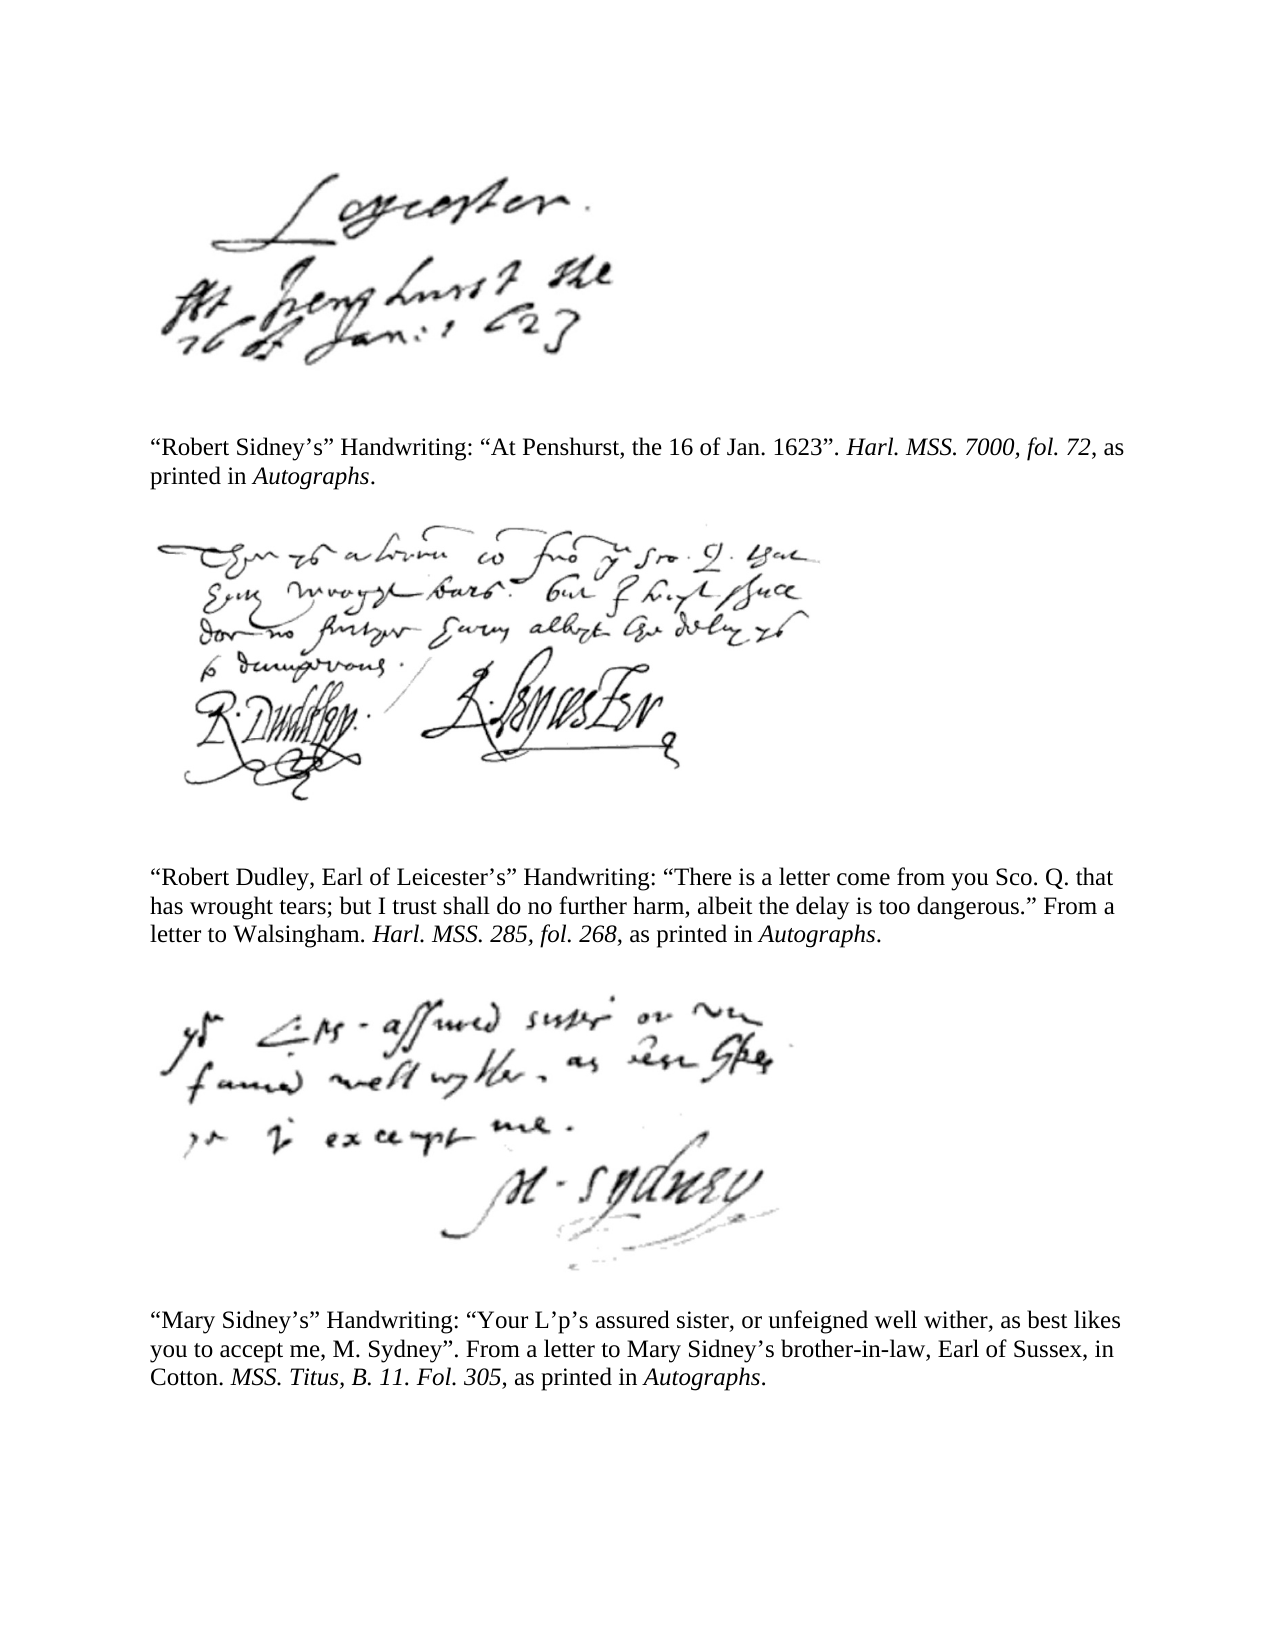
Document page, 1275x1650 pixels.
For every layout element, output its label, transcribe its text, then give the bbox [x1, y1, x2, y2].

picture [150, 519, 826, 805]
text “Mary Sidney’s” Handwriting: “Your L’p’s assured sister, or unfeigned well wither, as best likes you to accept me, M. Sydney”. From a letter to Mary Sidney’s brother-in-law, Earl of Sussex, in Cotton. MSS. Titus, B. 11. Fol. 305, as printed in Autographs. [150, 1305, 1125, 1391]
text “Robert Sidney’s” Handwriting: “At Penshurst, the 16 of Jan. 1623”. Harl. MSS. 7000, fol. 72, as printed in Autographs. [150, 432, 1125, 490]
picture [150, 150, 639, 375]
picture [150, 976, 814, 1277]
text “Robert Dudley, Earl of Leicester’s” Handwriting: “There is a letter come from you Sco. Q. that has wrought tears; but I trust shall do no further harm, albeit the delay is too dangerous.” From a letter to Walsingham. Harl. MSS. 285, fol. 268, as printed in Autographs. [150, 862, 1125, 948]
